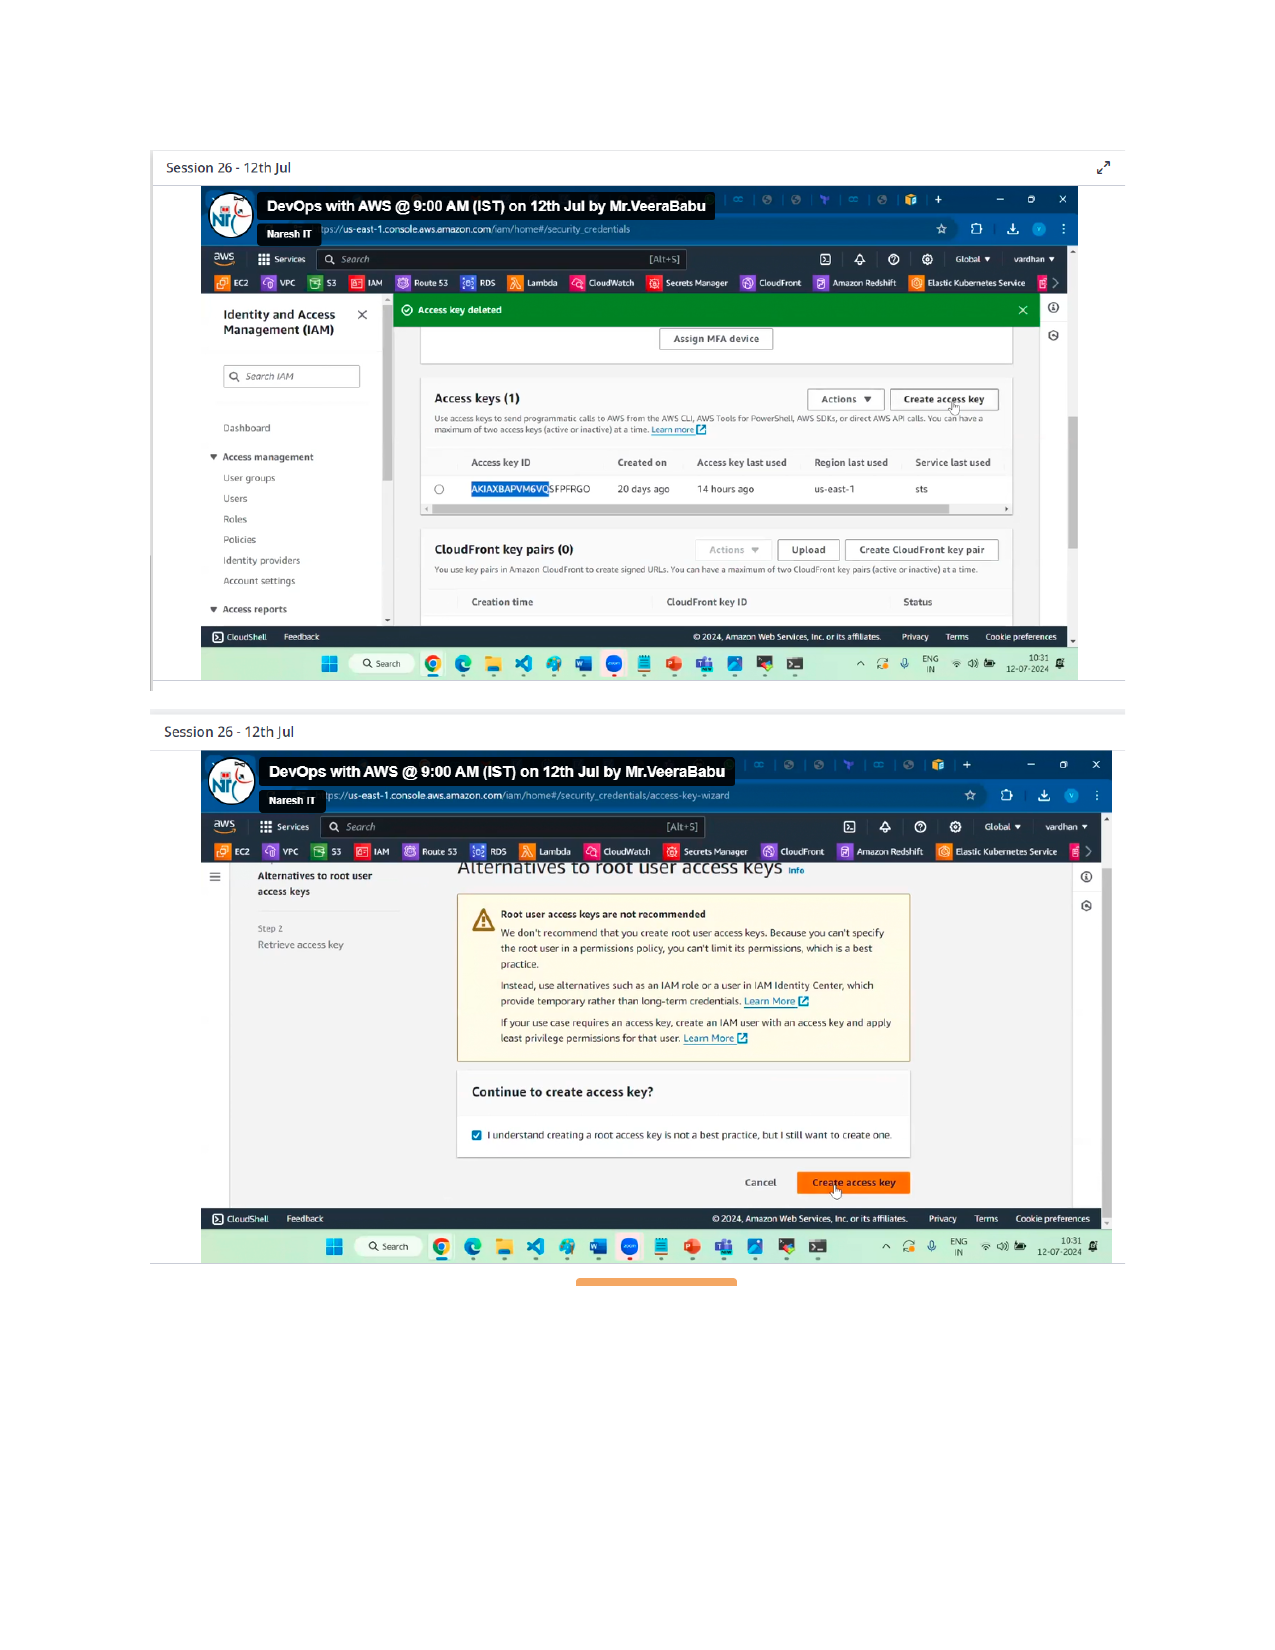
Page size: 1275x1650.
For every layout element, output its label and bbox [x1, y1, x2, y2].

picture [150, 150, 1125, 691]
picture [150, 709, 1125, 1286]
